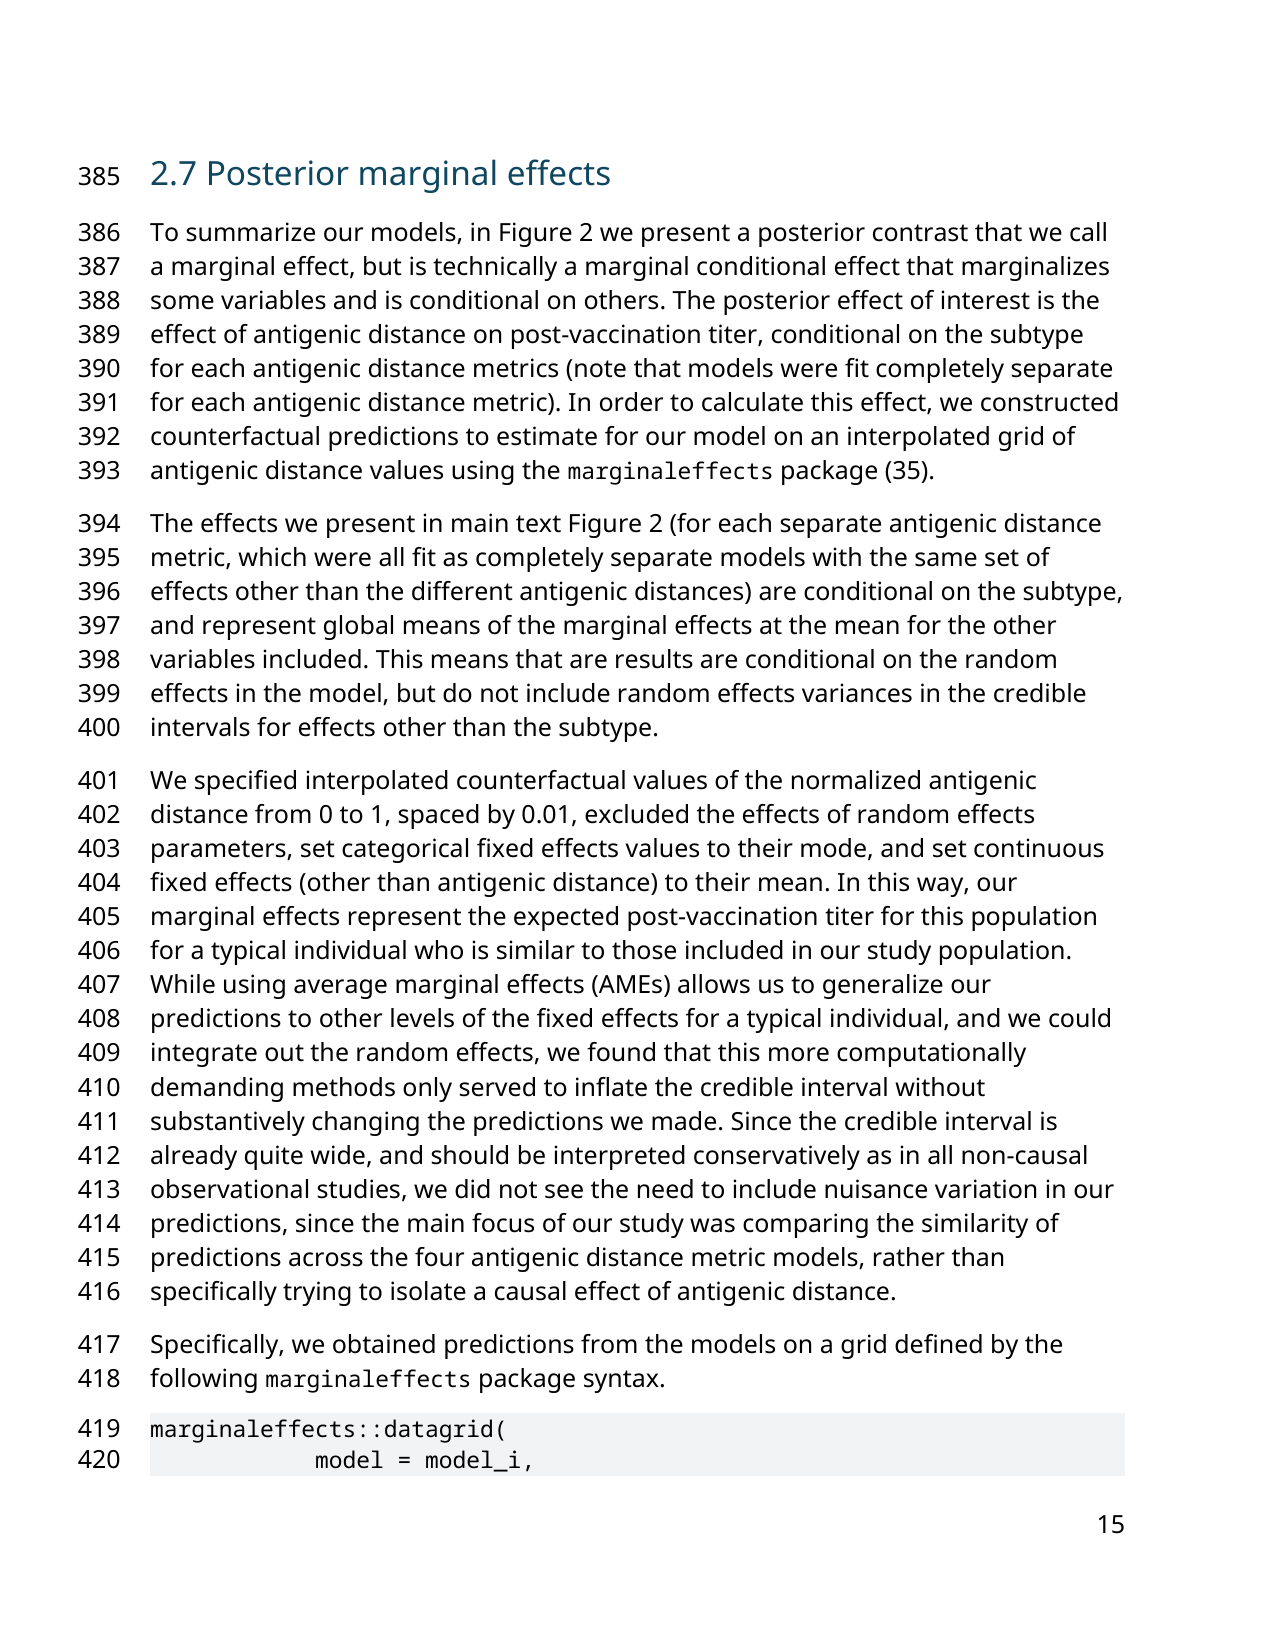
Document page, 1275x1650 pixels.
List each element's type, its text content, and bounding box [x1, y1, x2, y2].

text To summarize our models, in Figure 2 we present a posterior contrast that we call a marginal effect, but is technically a marginal conditional effect that marginalizes some variables and is conditional on others. The posterior effect of interest is the effect of antigenic distance on post-vaccination titer, conditional on the subtype for each antigenic distance metrics (note that models were fit completely separate for each antigenic distance metric). In order to calculate this effect, we constructed counterfactual predictions to estimate for our model on an interpolated grid of antigenic distance values using the marginaleffects package (35). [150, 214, 1125, 487]
text The effects we present in main text Figure 2 (for each separate antigenic distance metric, which were all fit as completely separate models with the same set of effects other than the different antigenic distances) are conditional on the subtype, and represent global means of the marginal effects at the mean for the other variables included. This means that are results are conditional on the random effects in the model, but do not include random effects variances in the credible intervals for effects other than the subtype. [150, 505, 1125, 744]
text We specified interpolated counterfactual values of the normalized antigenic distance from 0 to 1, spaced by 0.01, excluded the effects of random effects parameters, set categorical fixed effects values to their mode, and set continuous fixed effects (other than antigenic distance) to their mean. In this way, our marginal effects represent the expected post-vaccination titer for this population for a typical individual who is similar to those included in our study population. While using average marginal effects (AMEs) allows us to generalize our predictions to other levels of the fixed effects for a typical individual, and we could integrate out the random effects, we found that this more computationally demanding methods only served to inflate the credible interval without substantively changing the predictions we made. Since the credible interval is already quite wide, and should be interpreted conservatively as in all non-causal observational studies, we did not see the need to include nuisance variation in our predictions, since the main focus of our study was comparing the similarity of predictions across the four antigenic distance metric models, rather than specifically trying to isolate a causal effect of antigenic distance. [150, 763, 1125, 1308]
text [150, 1413, 1125, 1476]
subtitle 2.7 Posterior marginal effects [150, 150, 1125, 195]
text Specifically, we obtained predictions from the models on a grid defined by the following marginaleffects package syntax. [150, 1326, 1125, 1394]
